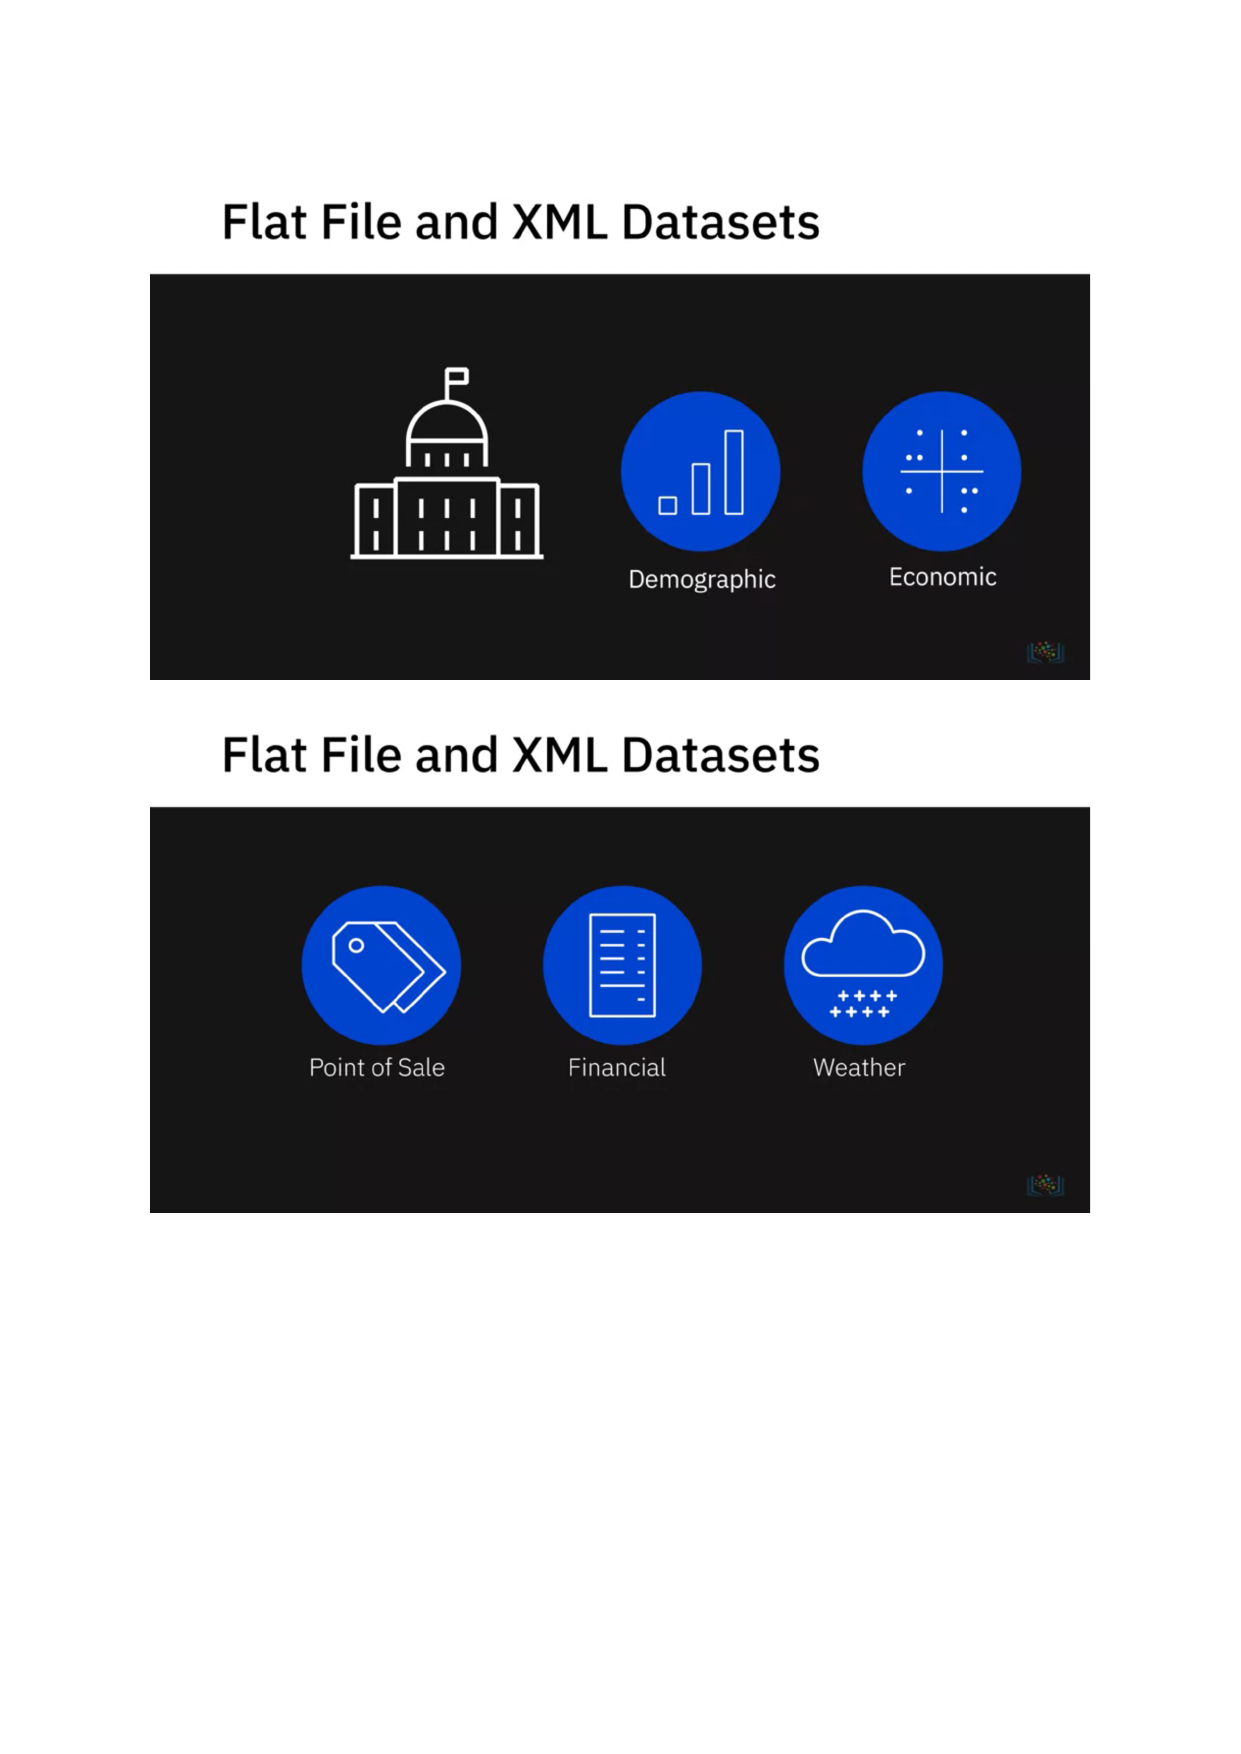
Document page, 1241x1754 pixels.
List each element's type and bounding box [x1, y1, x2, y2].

picture [150, 683, 1091, 1213]
picture [150, 150, 1091, 680]
